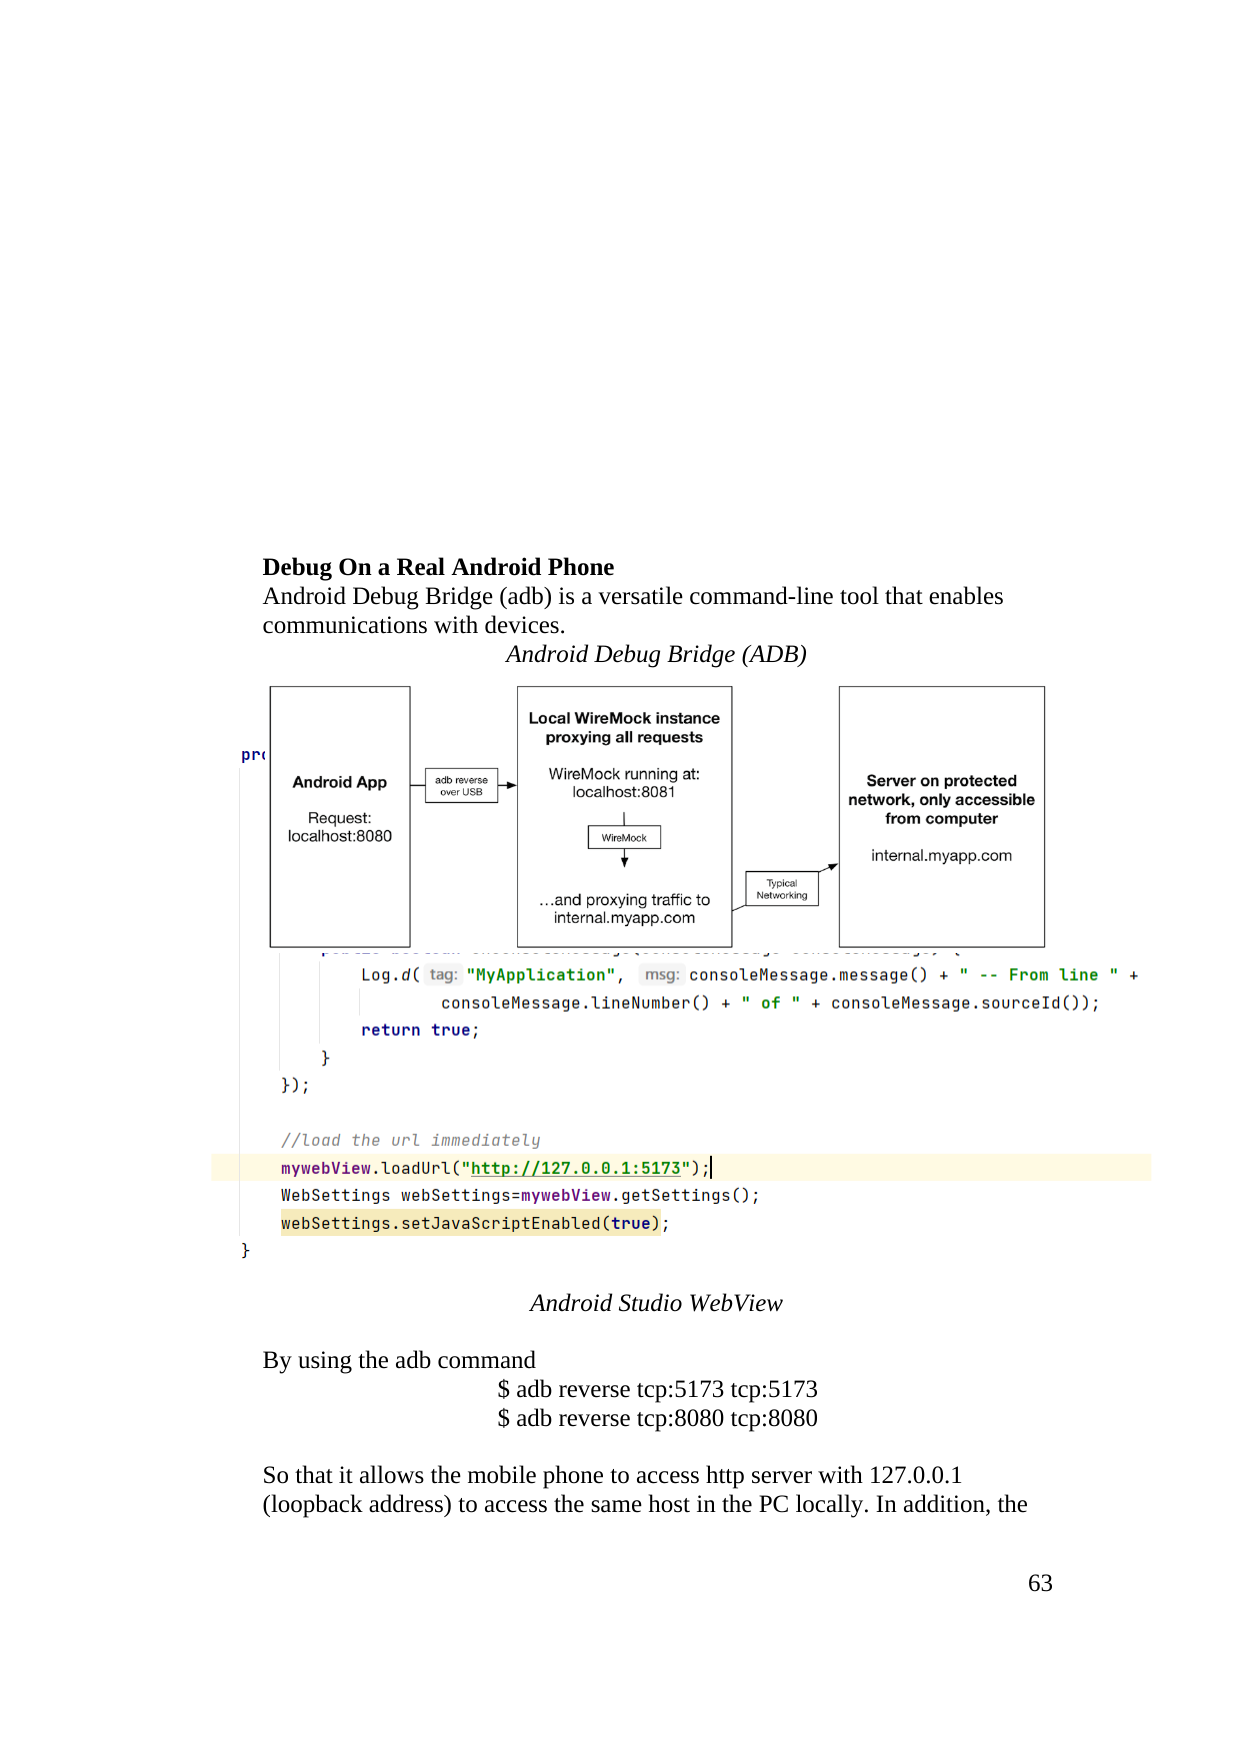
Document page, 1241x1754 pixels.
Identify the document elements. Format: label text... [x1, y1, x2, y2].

list Android Debug Bridge (ADB) [262, 639, 1053, 667]
list By using the adb command [262, 1346, 1053, 1374]
list Android Debug Bridge (adb) is a versatile command-line tool that enables communications with devices. [262, 581, 1053, 639]
list Debug On a Real Android Phone [262, 552, 1053, 581]
list $ adb reverse tcp:8080 tcp:8080 [262, 1403, 1053, 1432]
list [262, 1461, 1053, 1518]
list Android Studio WebView [262, 1288, 1053, 1317]
list $ adb reverse tcp:5173 tcp:5173 [262, 1374, 1053, 1403]
picture [211, 680, 1152, 1260]
